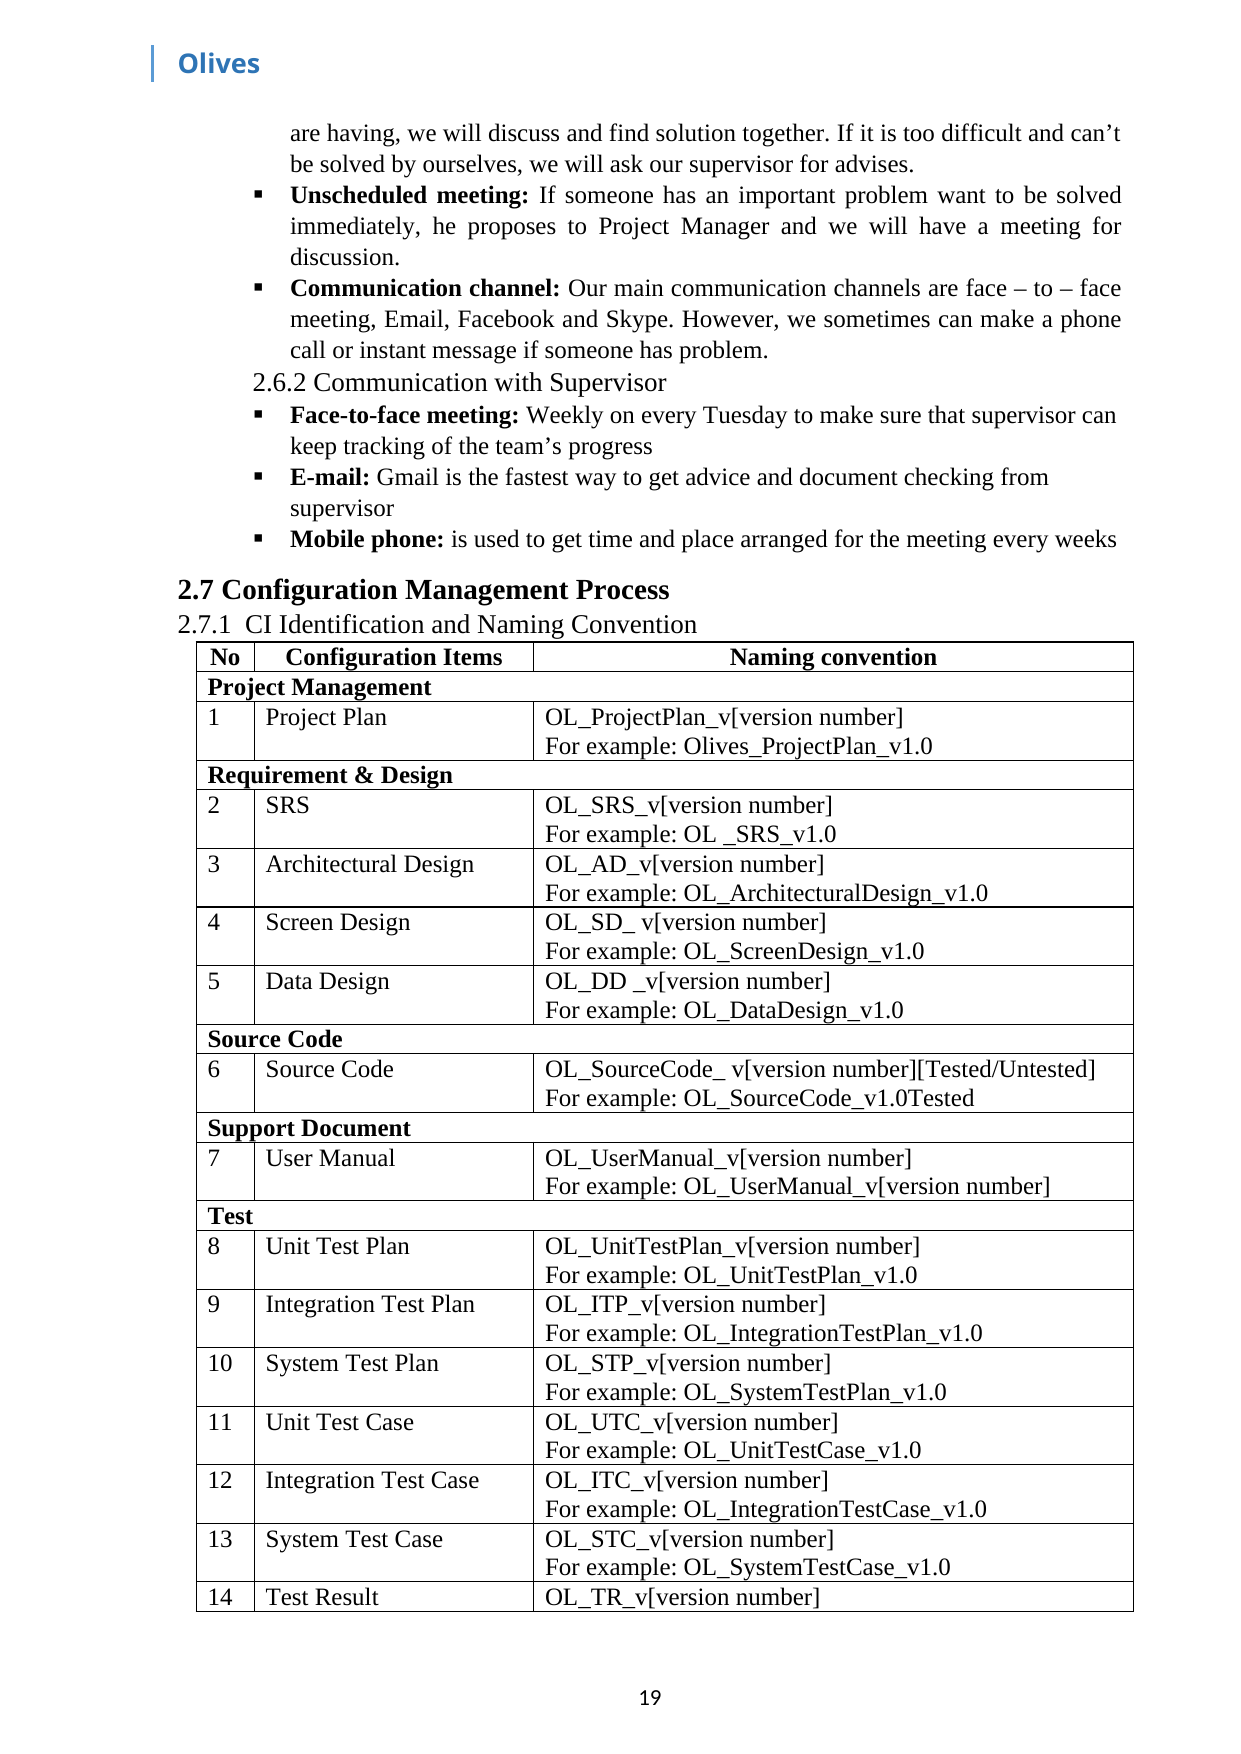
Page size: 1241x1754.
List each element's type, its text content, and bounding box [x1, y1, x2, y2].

table_cell 5 [197, 966, 254, 1023]
table_header Naming convention [534, 643, 1133, 671]
table_cell 13 [197, 1524, 254, 1581]
table_cell Source Code [197, 1025, 1133, 1053]
table_header No [197, 643, 254, 671]
table_cell OL_DD _v[version number] For example: OL_DataDesign_v1.0 [534, 966, 1133, 1023]
table_cell OL_STP_v[version number] For example: OL_SystemTestPlan_v1.0 [534, 1348, 1133, 1406]
list 2.6.2 Communication with Supervisor [252, 366, 1122, 398]
list Mobile phone: is used to get time and place arranged for the meeting every weeks [252, 524, 1122, 553]
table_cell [534, 1582, 1133, 1611]
table_cell OL_UnitTestPlan_v[version number] For example: OL_UnitTestPlan_v1.0 [534, 1231, 1133, 1288]
table_cell 14 [197, 1582, 254, 1611]
table_cell OL_ITC_v[version number] For example: OL_IntegrationTestCase_v1.0 [534, 1465, 1133, 1523]
table_cell 9 [197, 1290, 254, 1347]
list E-mail: Gmail is the fastest way to get advice and document checking from supervisor [252, 462, 1122, 522]
table_cell 12 [197, 1465, 254, 1523]
table_cell OL_SRS_v[version number] For example: OL _SRS_v1.0 [534, 790, 1133, 848]
table_cell System Test Plan [255, 1348, 533, 1406]
table_cell OL_ProjectPlan_v[version number] For example: Olives_ProjectPlan_v1.0 [534, 702, 1133, 759]
table_cell 6 [197, 1054, 254, 1112]
table_cell Architectural Design [255, 849, 533, 906]
table_cell Source Code [255, 1054, 533, 1112]
table_cell 8 [197, 1231, 254, 1288]
list Unscheduled meeting: If someone has an important problem want to be solved immediately, he proposes to Project Manager and we will have a meeting for discussion. [252, 180, 1122, 271]
table_cell System Test Case [255, 1524, 533, 1581]
table_cell Test Result [255, 1582, 533, 1611]
table_cell Support Document [197, 1113, 1133, 1142]
table_cell OL_UserManual_v[version number] For example: OL_UserManual_v[version number] [534, 1143, 1133, 1200]
table_cell Requirement & Design [197, 761, 1133, 789]
table_cell User Manual [255, 1143, 533, 1200]
table_cell Screen Design [255, 908, 533, 965]
table_cell 2 [197, 790, 254, 848]
table_cell Project Plan [255, 702, 533, 759]
table_cell 3 [197, 849, 254, 906]
list Communication channel: Our main communication channels are face – to – face meeting, Email, Facebook and Skype. However, we sometimes can make a phone call or instant message if someone has problem. [252, 273, 1122, 364]
table_cell 1 [197, 702, 254, 759]
table_cell OL_SD_ v[version number] For example: OL_ScreenDesign_v1.0 [534, 908, 1133, 965]
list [252, 118, 1122, 178]
subtitle 2.7 Configuration Management Process 2.7.1 CI Identification and Naming Convention [177, 572, 1122, 639]
table_cell 10 [197, 1348, 254, 1406]
table_cell Data Design [255, 966, 533, 1023]
table_cell Unit Test Plan [255, 1231, 533, 1288]
table_cell OL_AD_v[version number] For example: OL_ArchitecturalDesign_v1.0 [534, 849, 1133, 906]
table_cell OL_STC_v[version number] For example: OL_SystemTestCase_v1.0 [534, 1524, 1133, 1581]
list Face-to-face meeting: Weekly on every Tuesday to make sure that supervisor can keep tracking of the team’s progress [252, 400, 1122, 460]
table_cell 7 [197, 1143, 254, 1200]
table_cell OL_UTC_v[version number] For example: OL_UnitTestCase_v1.0 [534, 1407, 1133, 1464]
table_cell Project Management [197, 672, 1133, 701]
table_header Configuration Items [255, 643, 533, 671]
table_cell Test [197, 1201, 1133, 1230]
table_cell Unit Test Case [255, 1407, 533, 1464]
table_cell Integration Test Case [255, 1465, 533, 1523]
table_cell OL_SourceCode_ v[version number][Tested/Untested] For example: OL_SourceCode_v1.0Tested [534, 1054, 1133, 1112]
table_cell 11 [197, 1407, 254, 1464]
table_cell Integration Test Plan [255, 1290, 533, 1347]
table_cell SRS [255, 790, 533, 848]
table_cell 4 [197, 908, 254, 965]
table_cell OL_ITP_v[version number] For example: OL_IntegrationTestPlan_v1.0 [534, 1290, 1133, 1347]
